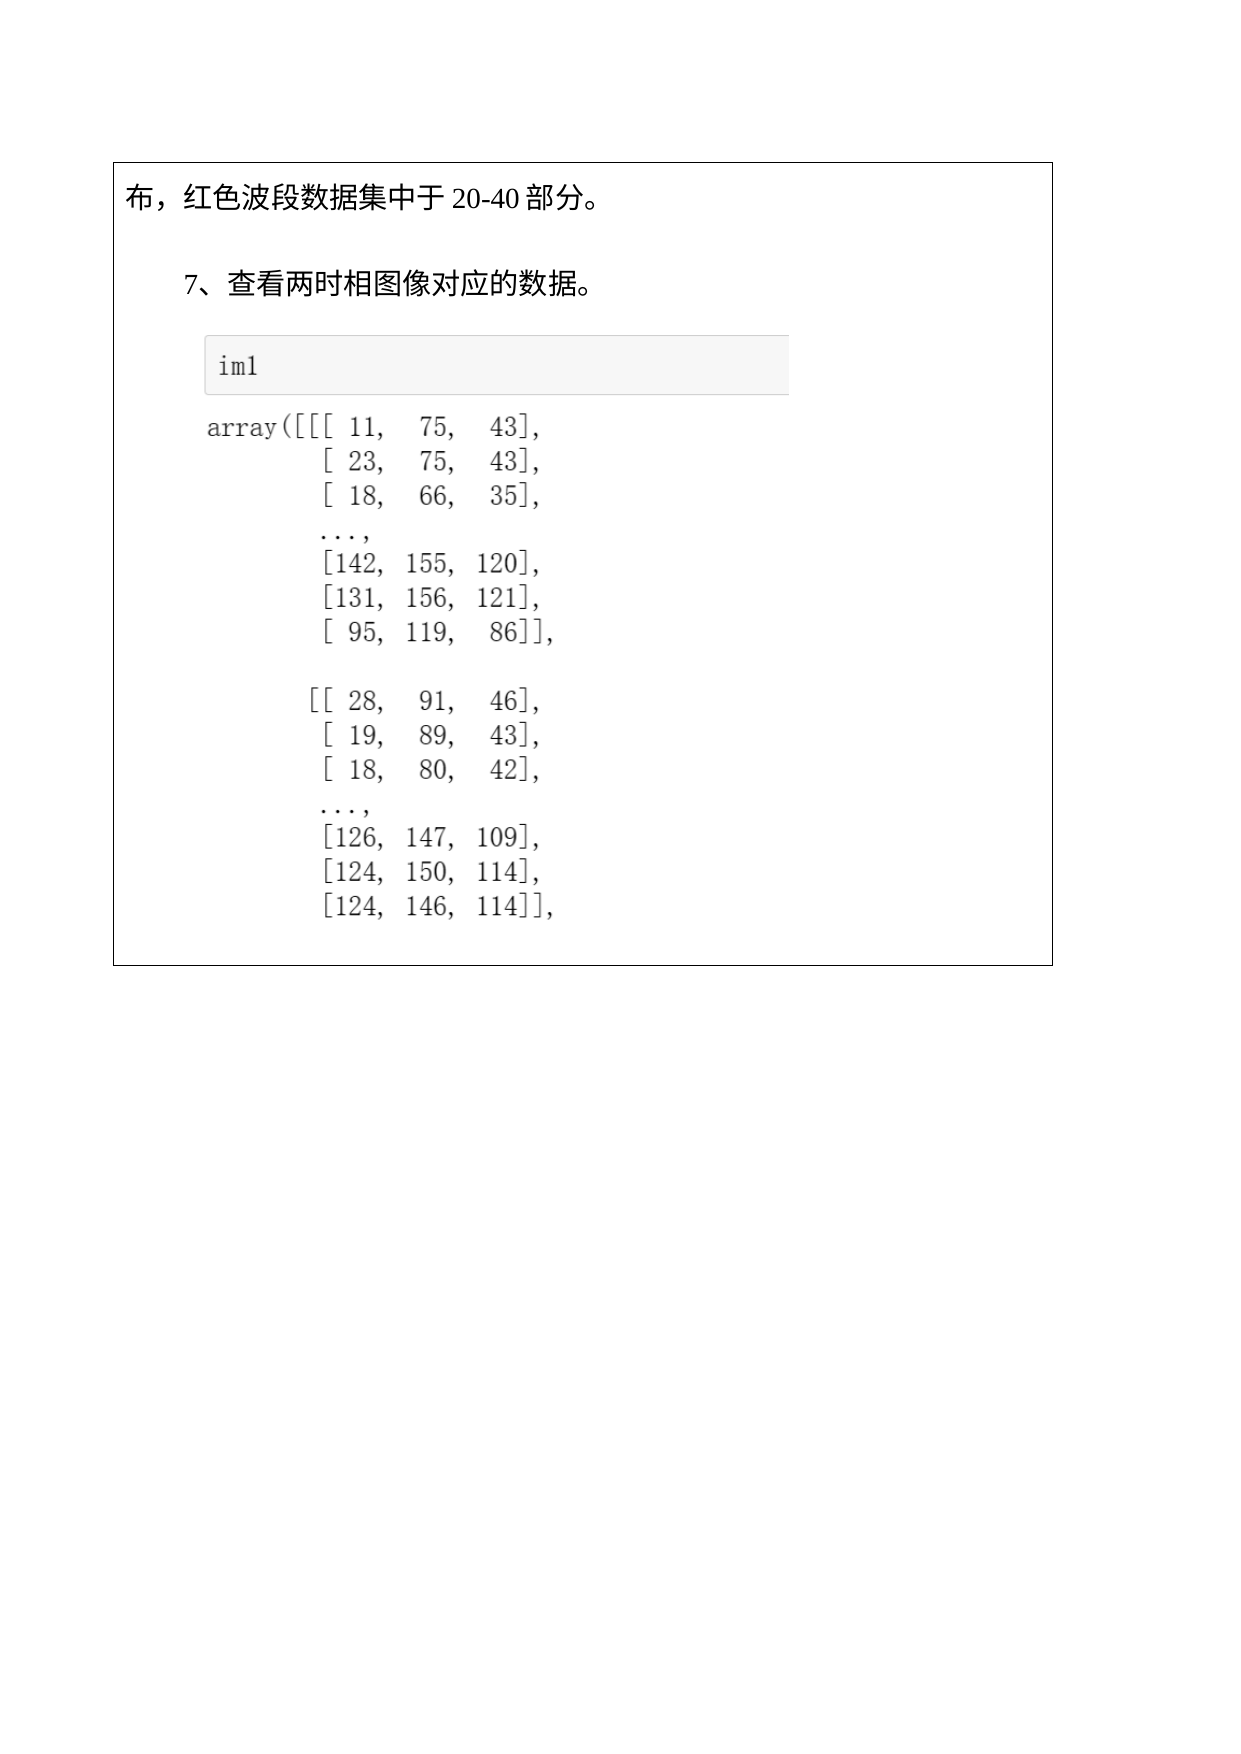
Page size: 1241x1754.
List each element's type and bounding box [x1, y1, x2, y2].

table_cell [114, 163, 1052, 965]
picture [197, 335, 789, 940]
